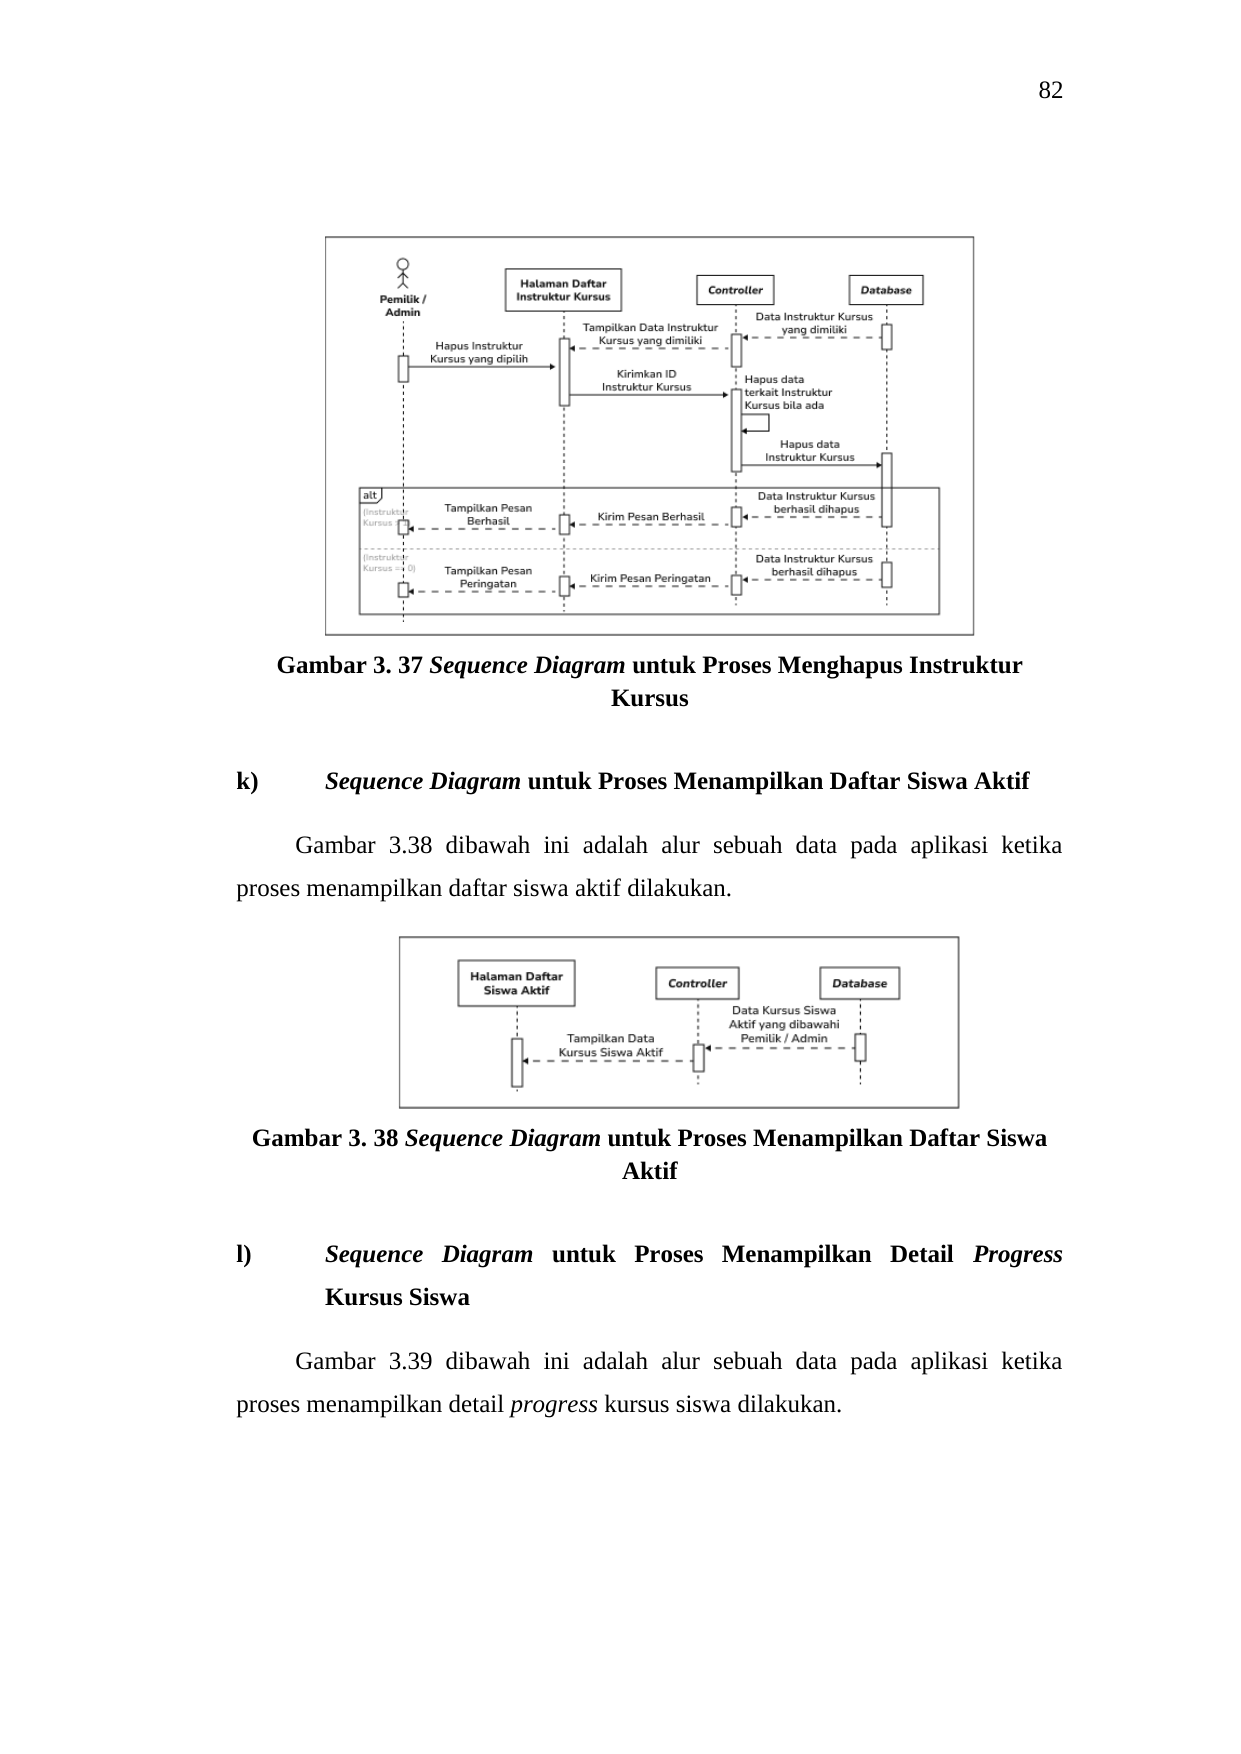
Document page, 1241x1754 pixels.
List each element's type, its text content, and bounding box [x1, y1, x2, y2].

picture [325, 236, 975, 636]
text Gambar 3.39 dibawah ini adalah alur sebuah data pada aplikasi ketika proses menampilkan detail progress kursus siswa dilakukan. [236, 1346, 1063, 1418]
text Gambar 3.38 dibawah ini adalah alur sebuah data pada aplikasi ketika proses menampilkan daftar siswa aktif dilakukan. [236, 830, 1063, 902]
subtitle Sequence Diagram untuk Proses Menampilkan Detail Progress Kursus Siswa [236, 1239, 1063, 1311]
picture [398, 936, 960, 1109]
subtitle Sequence Diagram untuk Proses Menampilkan Daftar Siswa Aktif [236, 766, 1063, 794]
